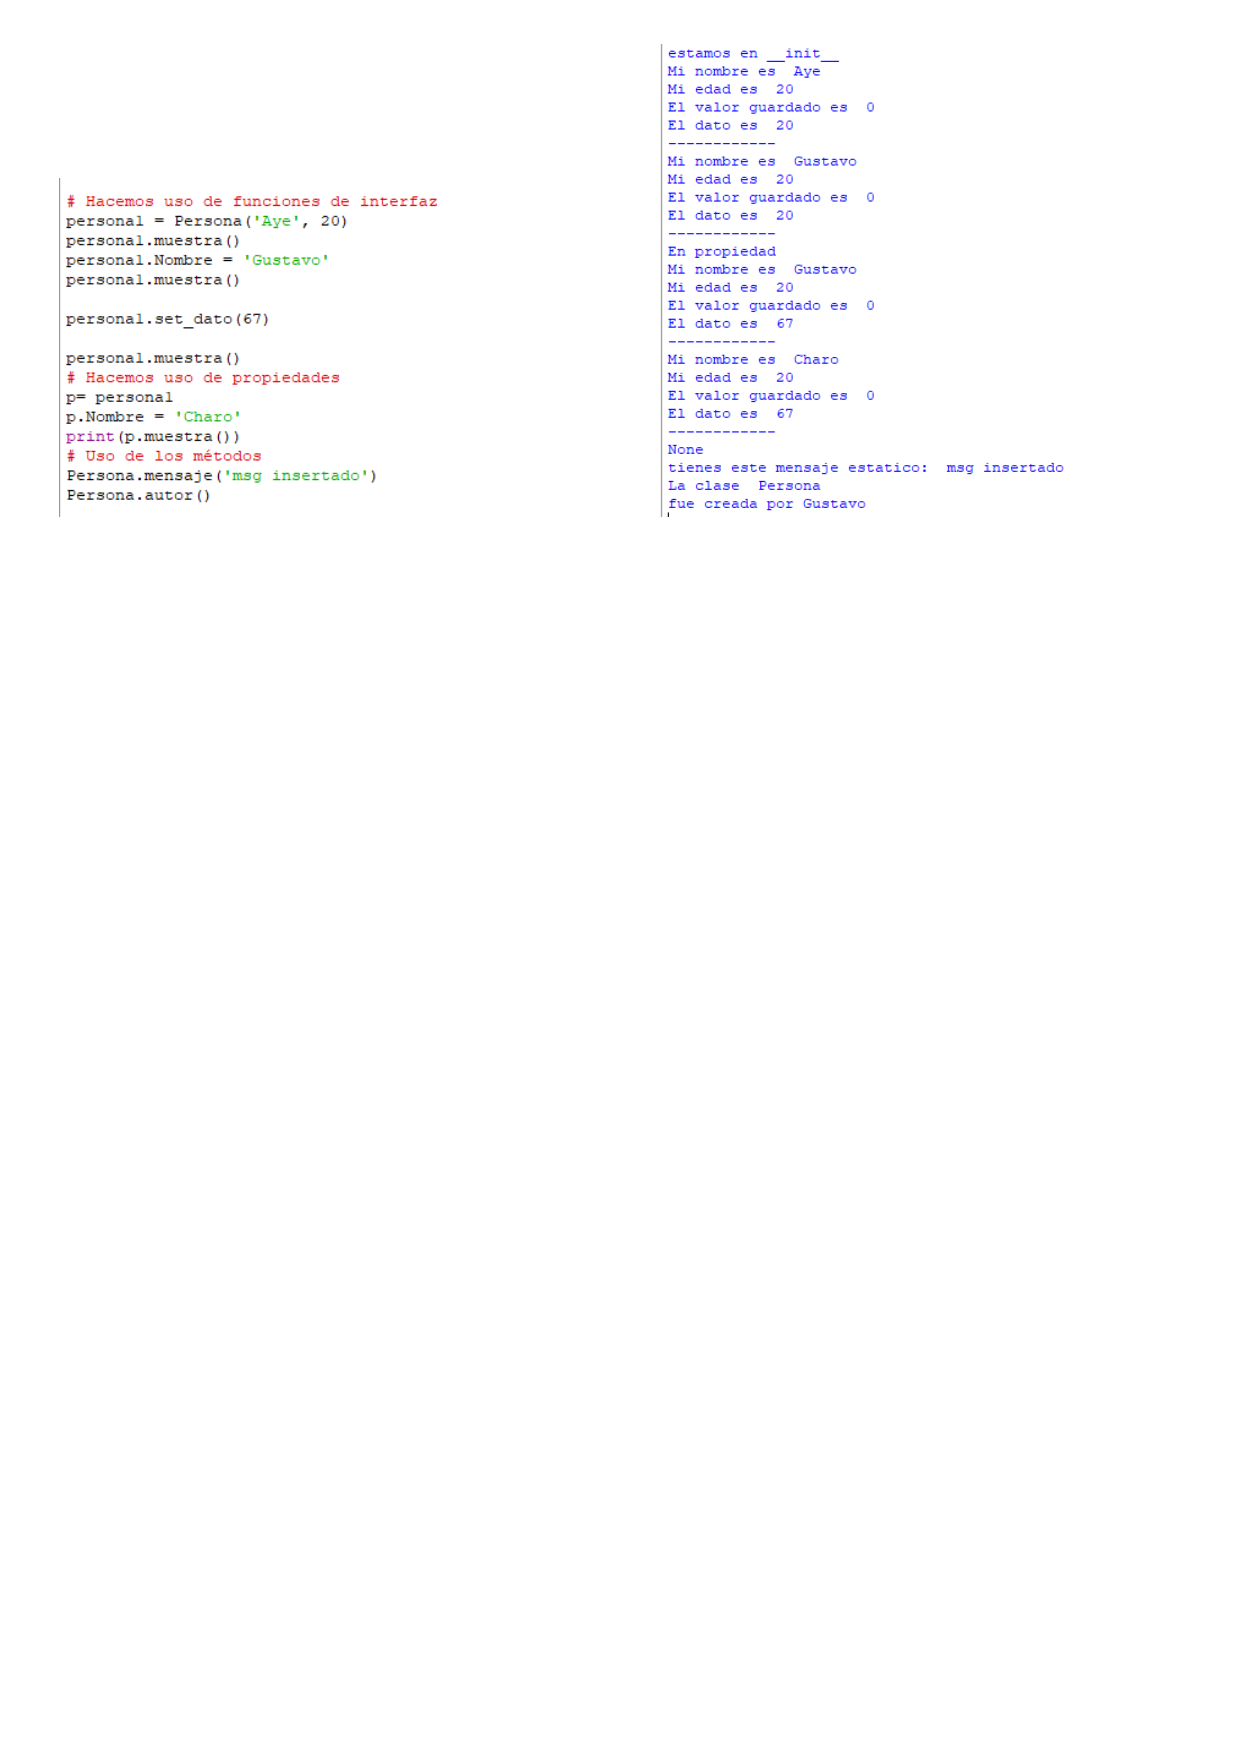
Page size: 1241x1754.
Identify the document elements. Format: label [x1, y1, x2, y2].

picture [660, 44, 1082, 517]
picture [59, 178, 459, 517]
